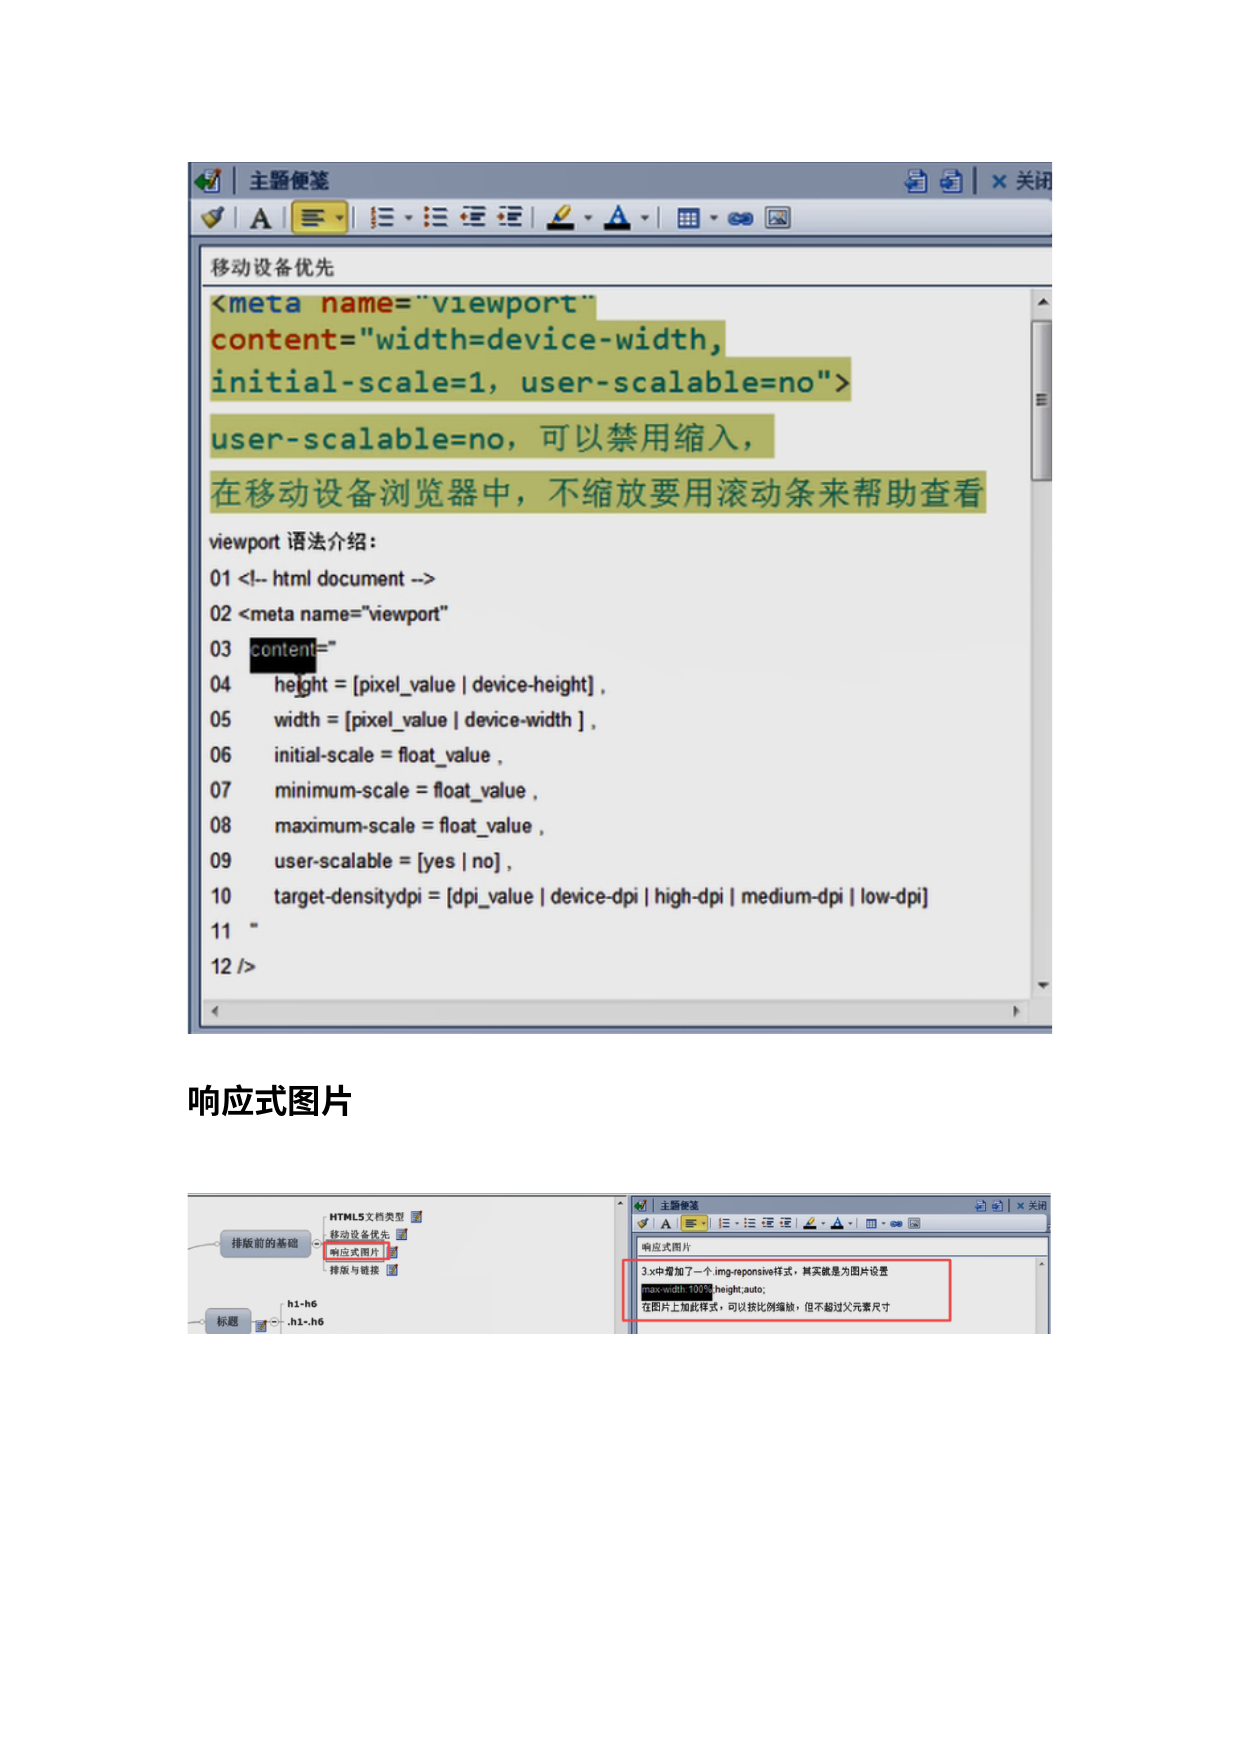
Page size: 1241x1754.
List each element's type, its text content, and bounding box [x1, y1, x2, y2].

subtitle 响应式图片 [187, 1067, 1053, 1132]
picture [187, 1193, 1051, 1334]
picture [187, 162, 1053, 1034]
